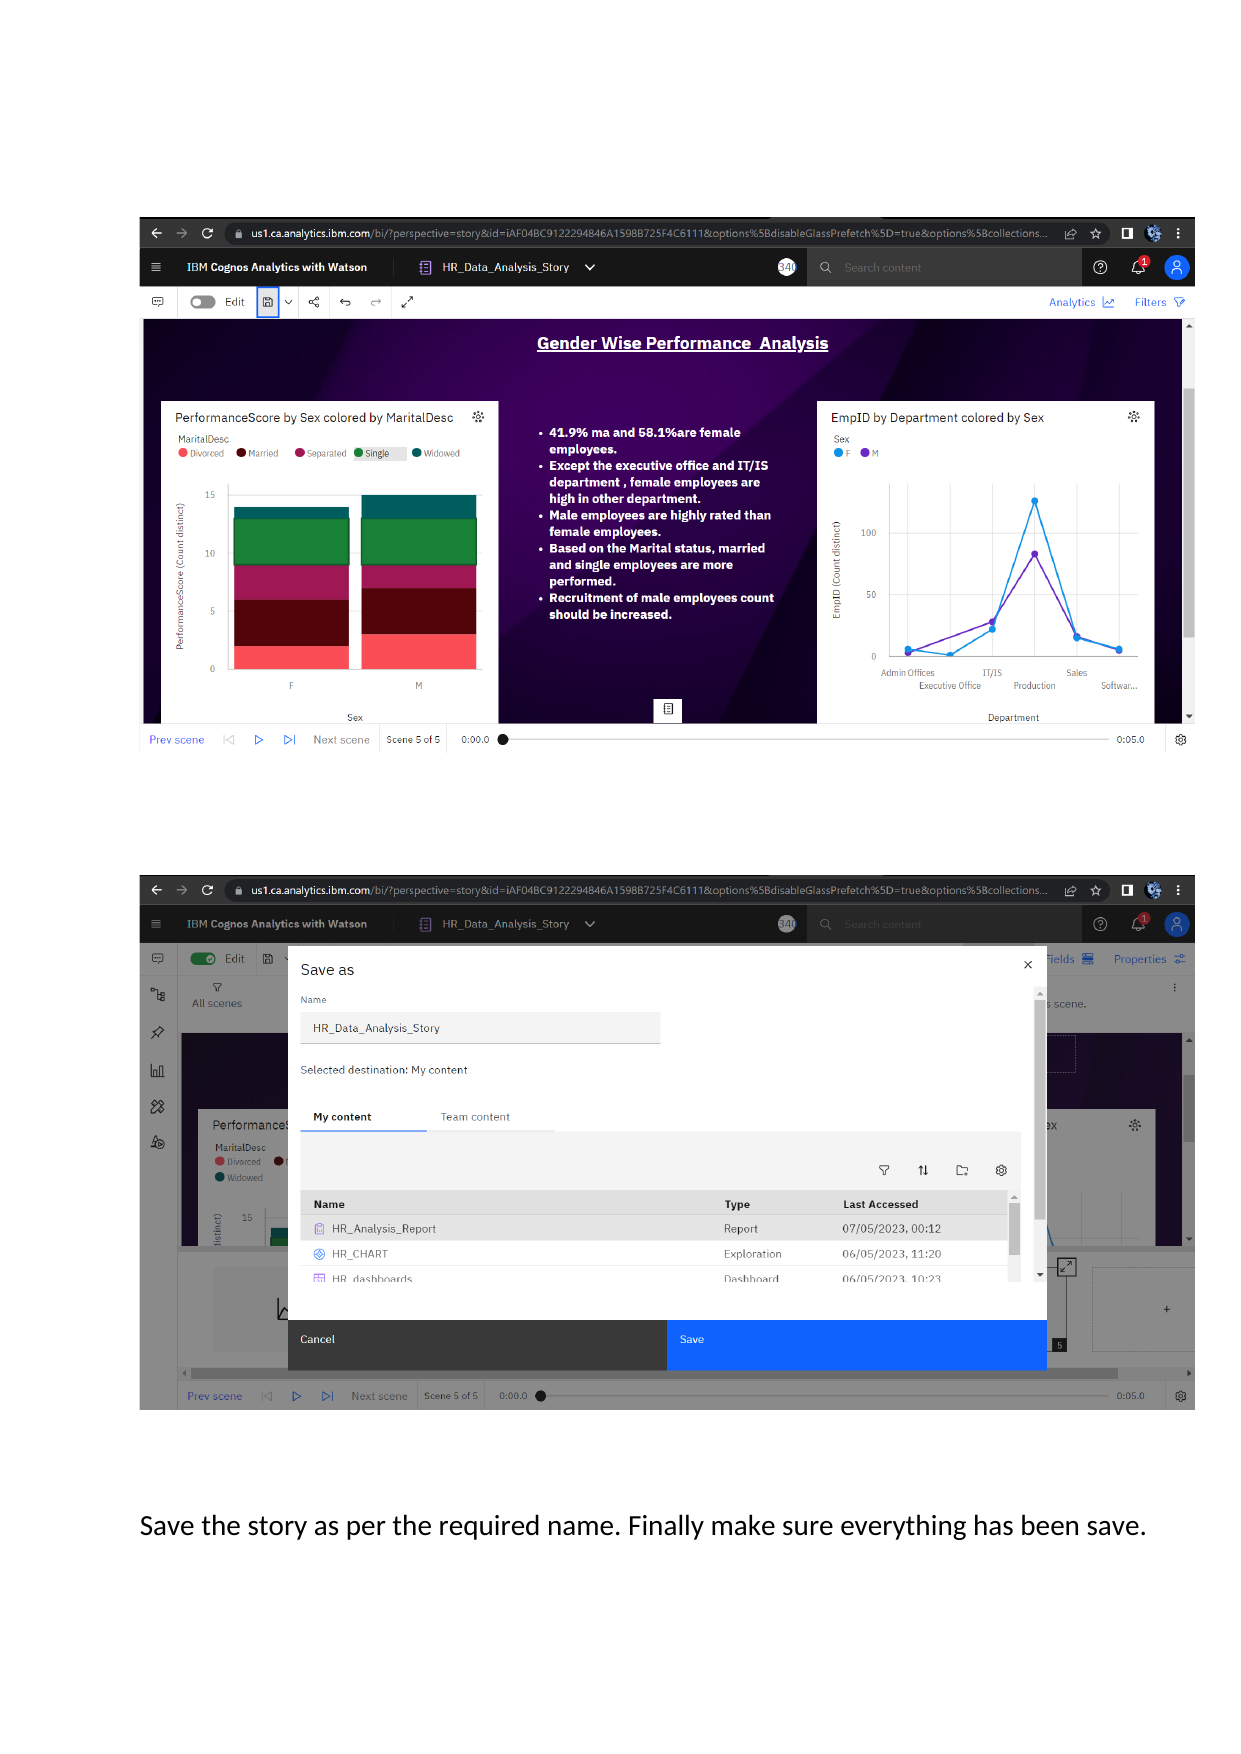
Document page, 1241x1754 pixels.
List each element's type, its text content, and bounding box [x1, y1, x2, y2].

text Save the story as per the required name. Finally make sure everything has been save. [139, 1507, 1151, 1542]
picture [139, 217, 1195, 753]
picture [139, 875, 1195, 1410]
